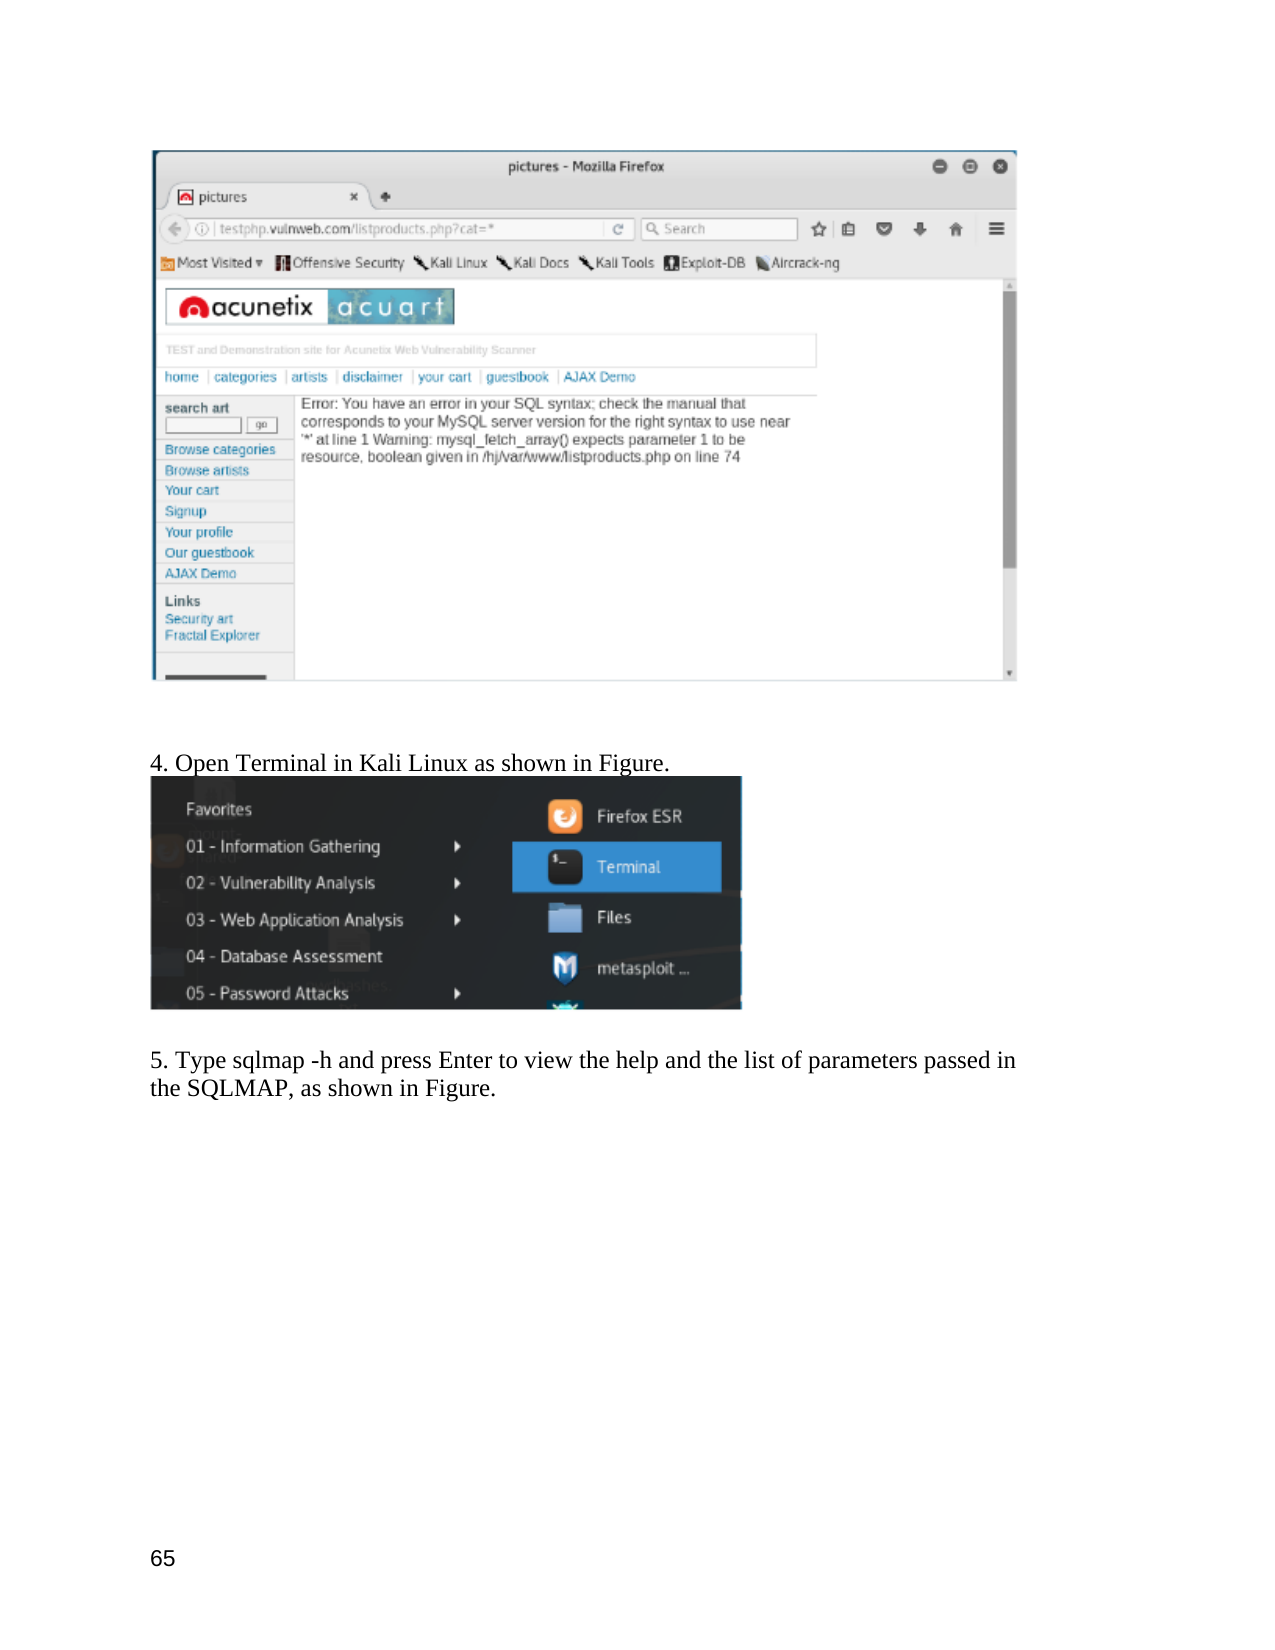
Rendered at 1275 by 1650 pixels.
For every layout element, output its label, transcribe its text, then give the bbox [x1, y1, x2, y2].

text the SQLMAP, as shown in Figure. [150, 1073, 1125, 1102]
picture [150, 150, 1022, 691]
text 5. Type sqlmap -h and press Enter to view the help and the list of parameters passed in [150, 1045, 1125, 1073]
picture [150, 776, 747, 1016]
text 4. Open Terminal in Kali Linux as shown in Figure. [150, 748, 1125, 777]
